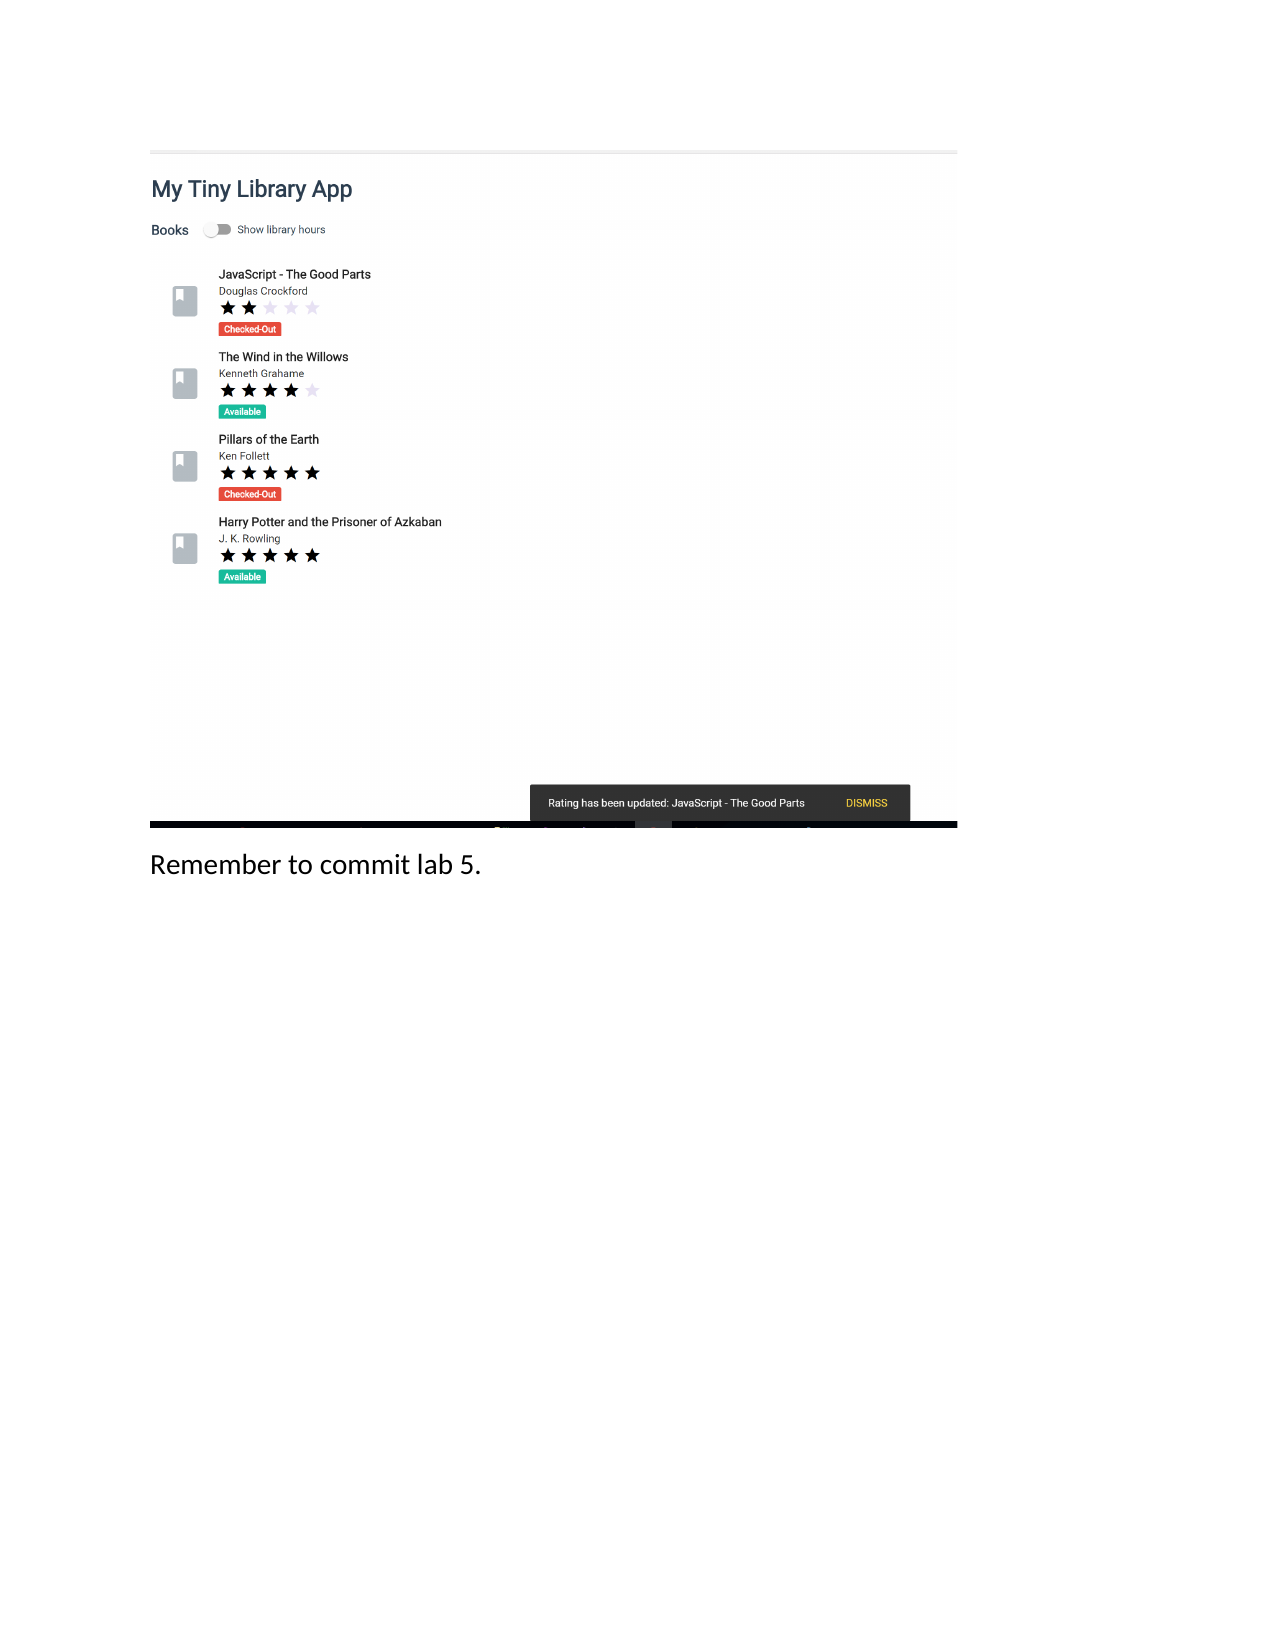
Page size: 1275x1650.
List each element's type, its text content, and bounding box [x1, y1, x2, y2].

picture [150, 150, 958, 828]
text Remember to commit lab 5. [150, 846, 1125, 882]
